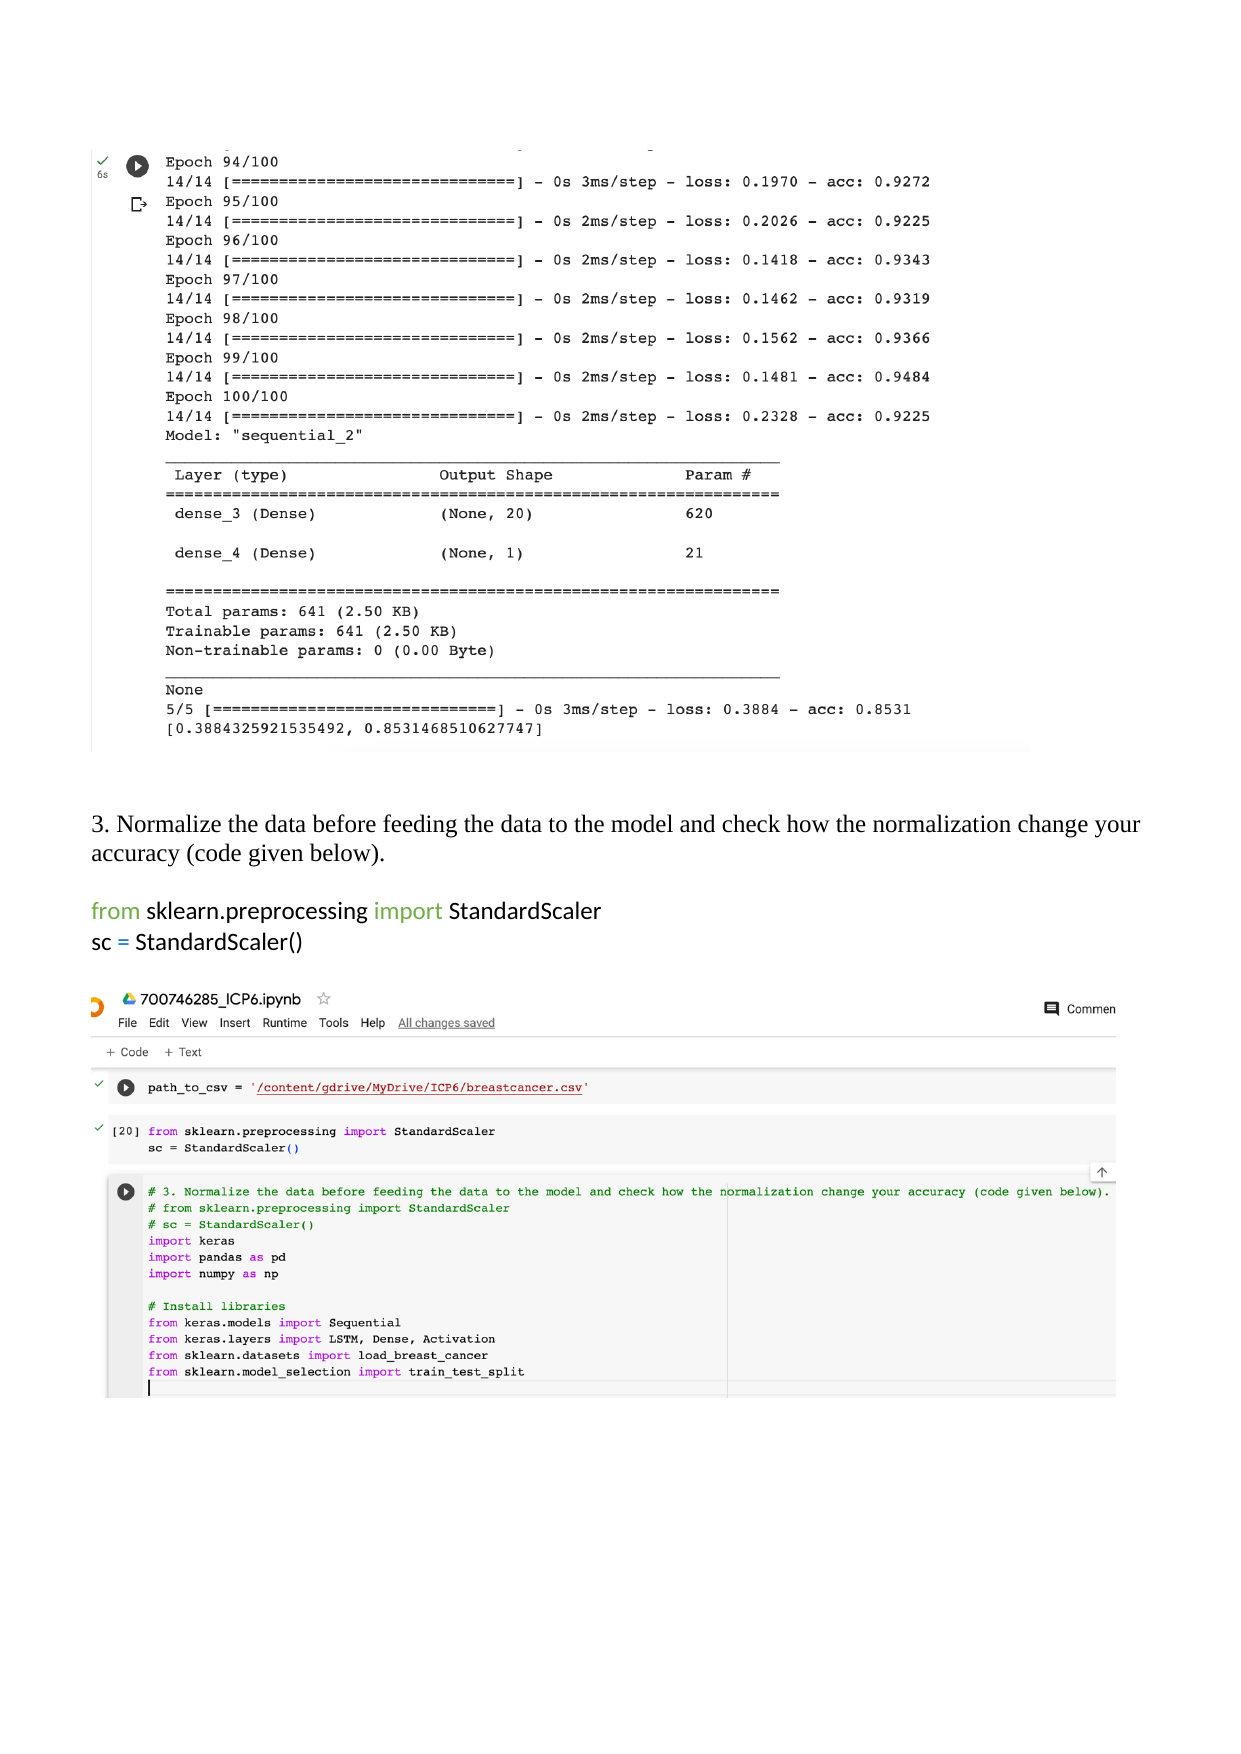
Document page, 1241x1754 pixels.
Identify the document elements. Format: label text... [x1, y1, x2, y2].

picture [91, 150, 1032, 752]
picture [91, 986, 1116, 1398]
text 3. Normalize the data before feeding the data to the model and check how the normalization change your accuracy (code given below). [91, 809, 1198, 866]
text from sklearn.preprocessing import StandardScaler [91, 895, 1198, 926]
text sc = StandardScaler() [91, 926, 1198, 956]
